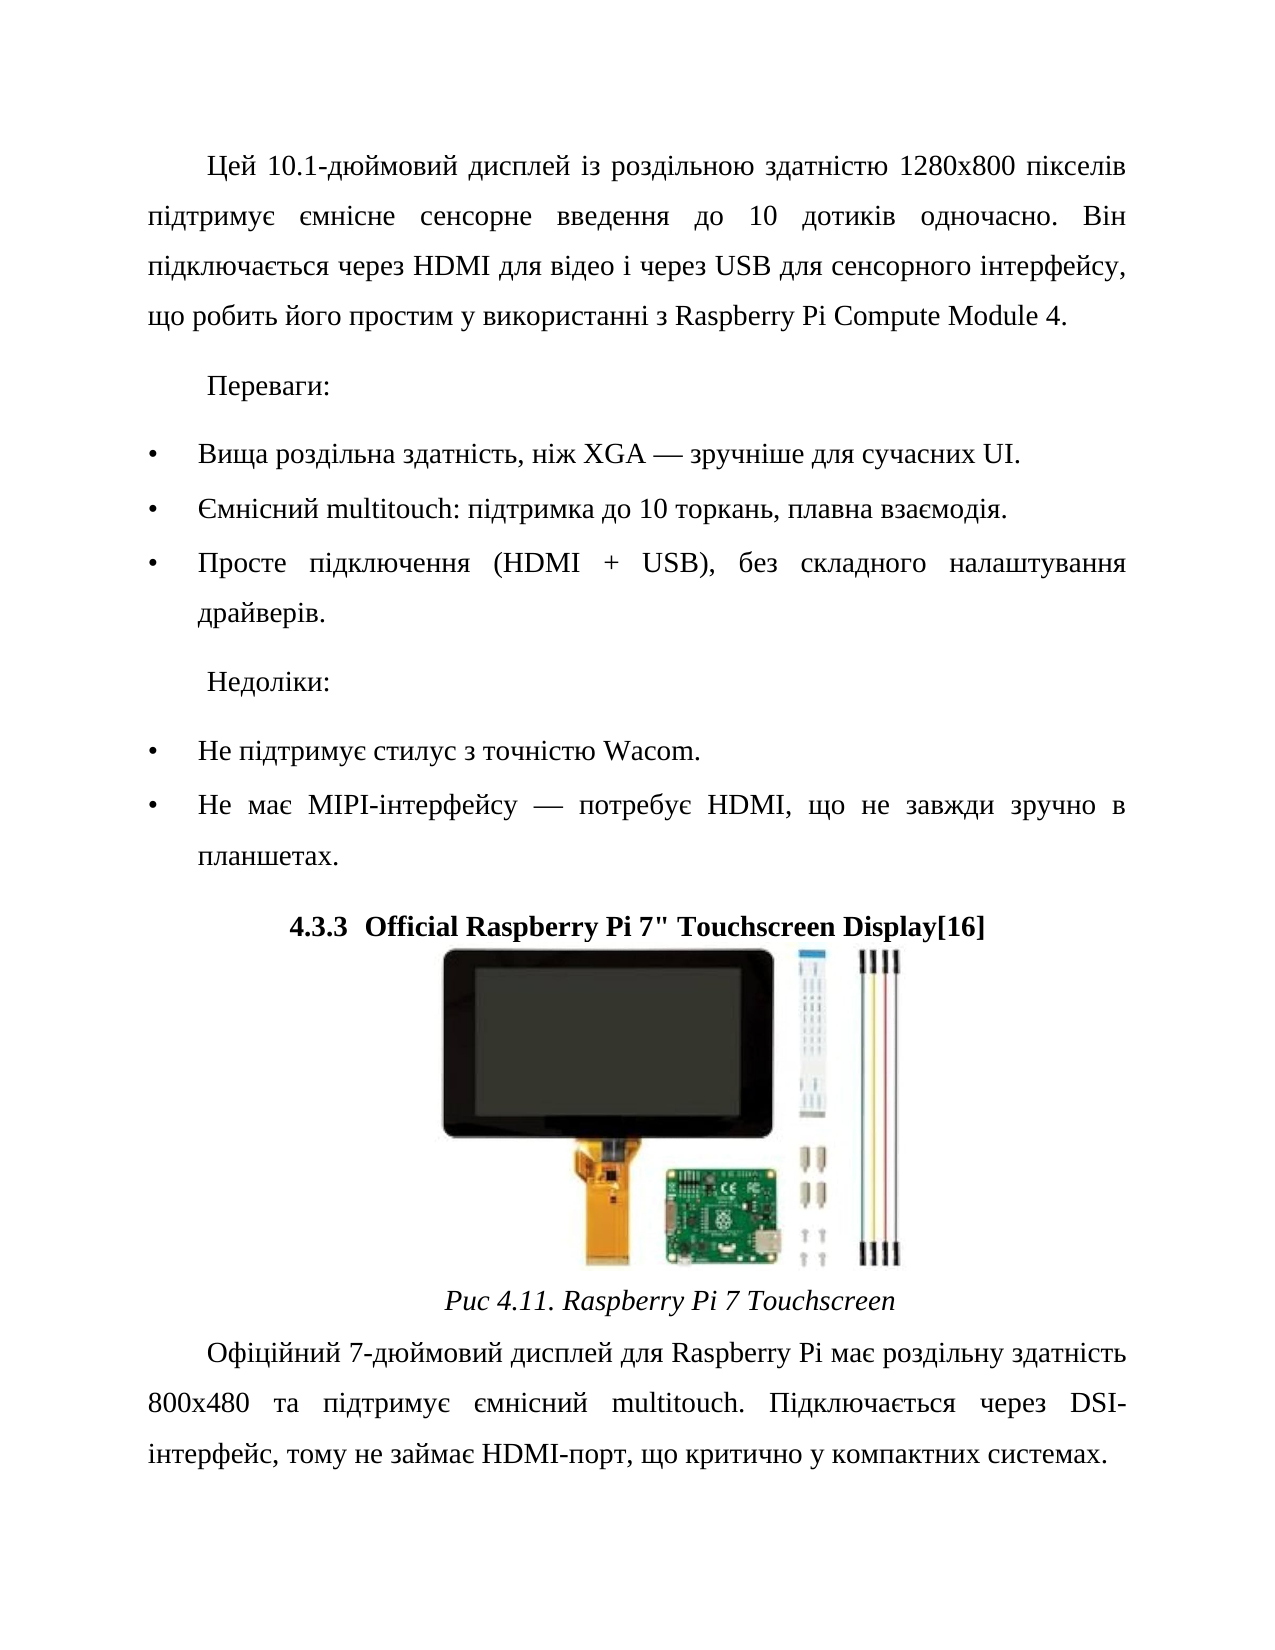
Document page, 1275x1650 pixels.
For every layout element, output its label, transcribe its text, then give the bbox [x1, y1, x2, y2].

list Ємнісний multitouch: підтримка до 10 торкань, плавна взаємодія. [148, 491, 1127, 524]
text Цей 10.1-дюймовий дисплей із роздільною здатністю 1280x800 пікселів підтримує ємнісне сенсорне введення до 10 дотиків одночасно. Він підключається через HDMI для відео і через USB для сенсорного інтерфейсу, що робить його простим у використанні з Raspberry Pi Compute Module 4. [148, 148, 1127, 332]
text Рис 4.11. Raspberry Pi 7 Touchscreen [148, 1283, 1127, 1316]
list Не має MIPI-інтерфейсу — потребує HDMI, що не завжди зручно в планшетах. [148, 787, 1127, 871]
list Не підтримує стилус з точністю Wacom. [148, 733, 1127, 767]
text Недоліки: [148, 664, 1127, 698]
list Просте підключення (HDMI + USB), без складного налаштування драйверів. [148, 545, 1127, 629]
text Переваги: [148, 368, 1127, 401]
text Офіційний 7-дюймовий дисплей для Raspberry Pi має роздільну здатність 800x480 та підтримує ємнісний multitouch. Підключається через DSI-інтерфейс, тому не займає HDMI-порт, що критично у компактних системах. [148, 1335, 1127, 1469]
picture [433, 942, 907, 1271]
list Вища роздільна здатність, ніж XGA — зручніше для сучасних UI. [148, 437, 1127, 470]
subtitle Official Raspberry Pi 7" Touchscreen Display[16] [148, 909, 1127, 942]
